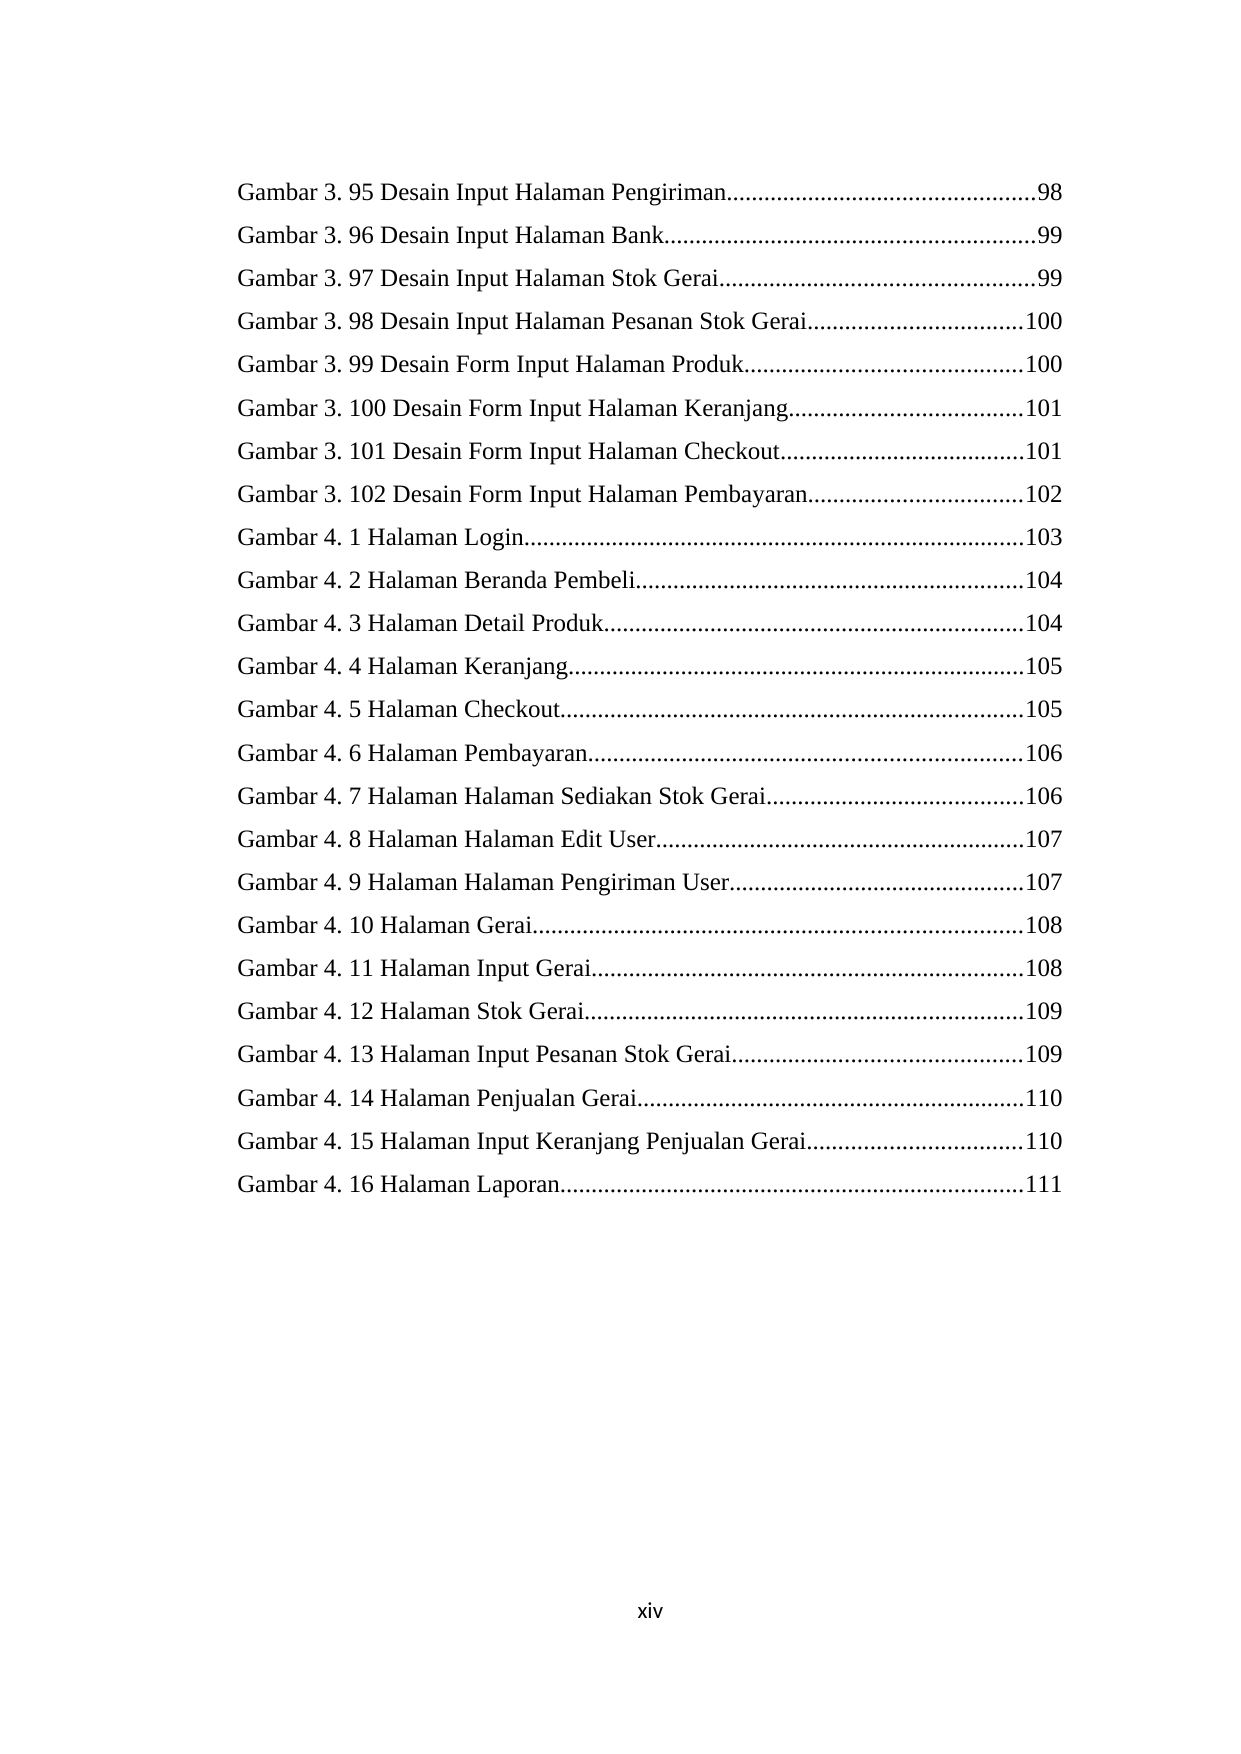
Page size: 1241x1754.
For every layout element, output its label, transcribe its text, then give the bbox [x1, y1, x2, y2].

text Gambar 4. 3 Halaman Detail Produk 104 [237, 608, 1063, 637]
text Gambar 4. 5 Halaman Checkout 105 [237, 694, 1063, 723]
text Gambar 4. 16 Halaman Laporan 111 [237, 1169, 1063, 1198]
text Gambar 3. 102 Desain Form Input Halaman Pembayaran 102 [237, 479, 1063, 508]
text Gambar 3. 99 Desain Form Input Halaman Produk 100 [237, 349, 1063, 378]
text Gambar 4. 8 Halaman Halaman Edit User 107 [237, 824, 1063, 853]
text Gambar 4. 10 Halaman Gerai 108 [237, 910, 1063, 939]
text Gambar 4. 6 Halaman Pembayaran 106 [237, 738, 1063, 766]
text Gambar 3. 101 Desain Form Input Halaman Checkout 101 [237, 436, 1063, 464]
text Gambar 3. 96 Desain Input Halaman Bank 99 [237, 220, 1063, 249]
text Gambar 3. 97 Desain Input Halaman Stok Gerai 99 [237, 263, 1063, 292]
text Gambar 4. 15 Halaman Input Keranjang Penjualan Gerai 110 [237, 1126, 1063, 1154]
text Gambar 4. 9 Halaman Halaman Pengiriman User 107 [237, 867, 1063, 896]
text Gambar 4. 7 Halaman Halaman Sediakan Stok Gerai 106 [237, 781, 1063, 809]
text Gambar 4. 13 Halaman Input Pesanan Stok Gerai 109 [237, 1039, 1063, 1068]
text Gambar 3. 95 Desain Input Halaman Pengiriman 98 [237, 177, 1063, 206]
text Gambar 4. 1 Halaman Login 103 [237, 522, 1063, 551]
text Gambar 4. 11 Halaman Input Gerai 108 [237, 953, 1063, 982]
text Gambar 4. 12 Halaman Stok Gerai 109 [237, 996, 1063, 1025]
text Gambar 3. 98 Desain Input Halaman Pesanan Stok Gerai 100 [237, 306, 1063, 335]
text Gambar 3. 100 Desain Form Input Halaman Keranjang 101 [237, 393, 1063, 421]
text Gambar 4. 4 Halaman Keranjang 105 [237, 651, 1063, 680]
text Gambar 4. 14 Halaman Penjualan Gerai 110 [237, 1083, 1063, 1111]
text Gambar 4. 2 Halaman Beranda Pembeli 104 [237, 565, 1063, 594]
